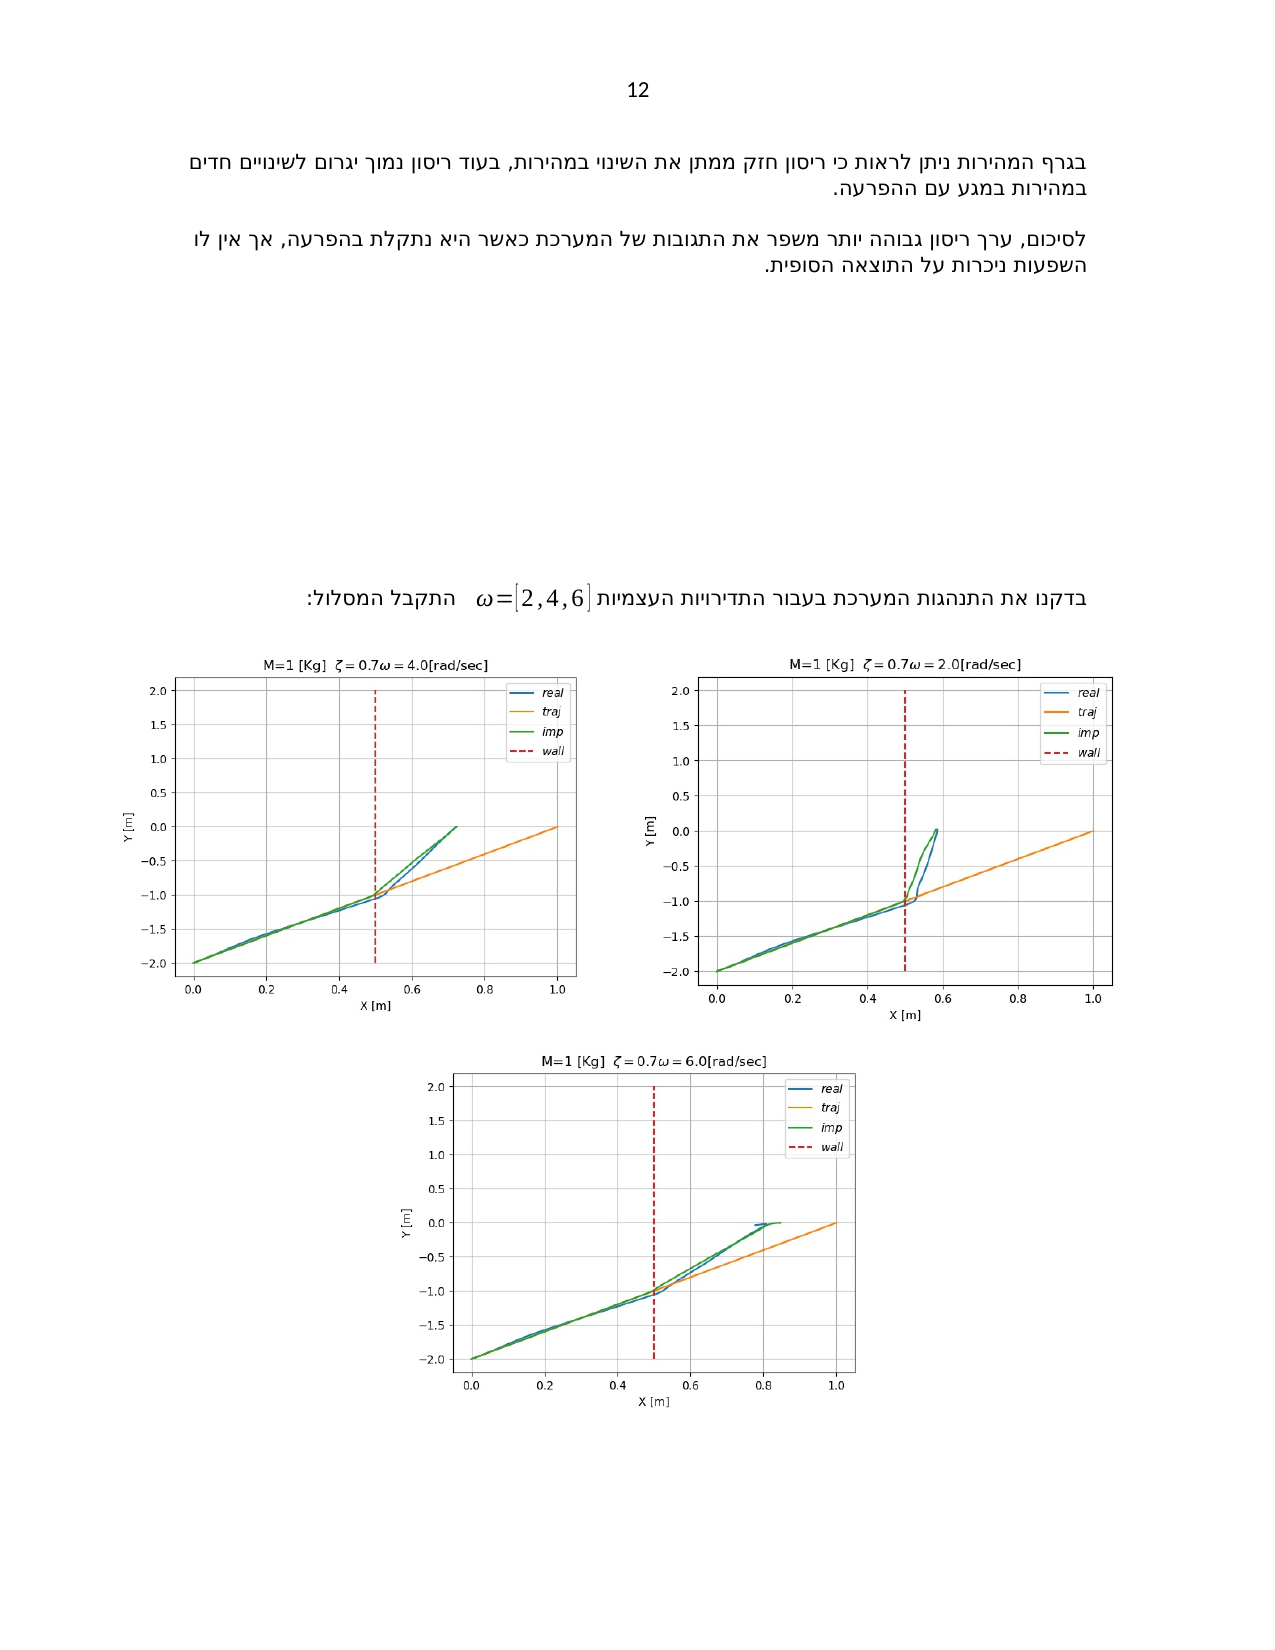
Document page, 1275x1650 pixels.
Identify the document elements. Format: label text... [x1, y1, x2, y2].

picture [388, 628, 1165, 1415]
text בדקנו את התנהגות המערכת בעבור התדירויות העצמיות התקבל המסלול: [187, 583, 1087, 613]
text לסיכום, ערך ריסון גבוהה יותר משפר את התגובות של המערכת כאשר היא נתקלת בהפרעה, אך אין לו השפעות ניכרות על התוצאה הסופית. [187, 227, 1087, 278]
text בגרף המהירות ניתן לראות כי ריסון חזק ממתן את השינוי במהירות, בעוד ריסון נמוך יגרום לשינויים חדים במהירות במגע עם ההפרעה. [187, 150, 1087, 200]
picture [110, 630, 627, 1019]
